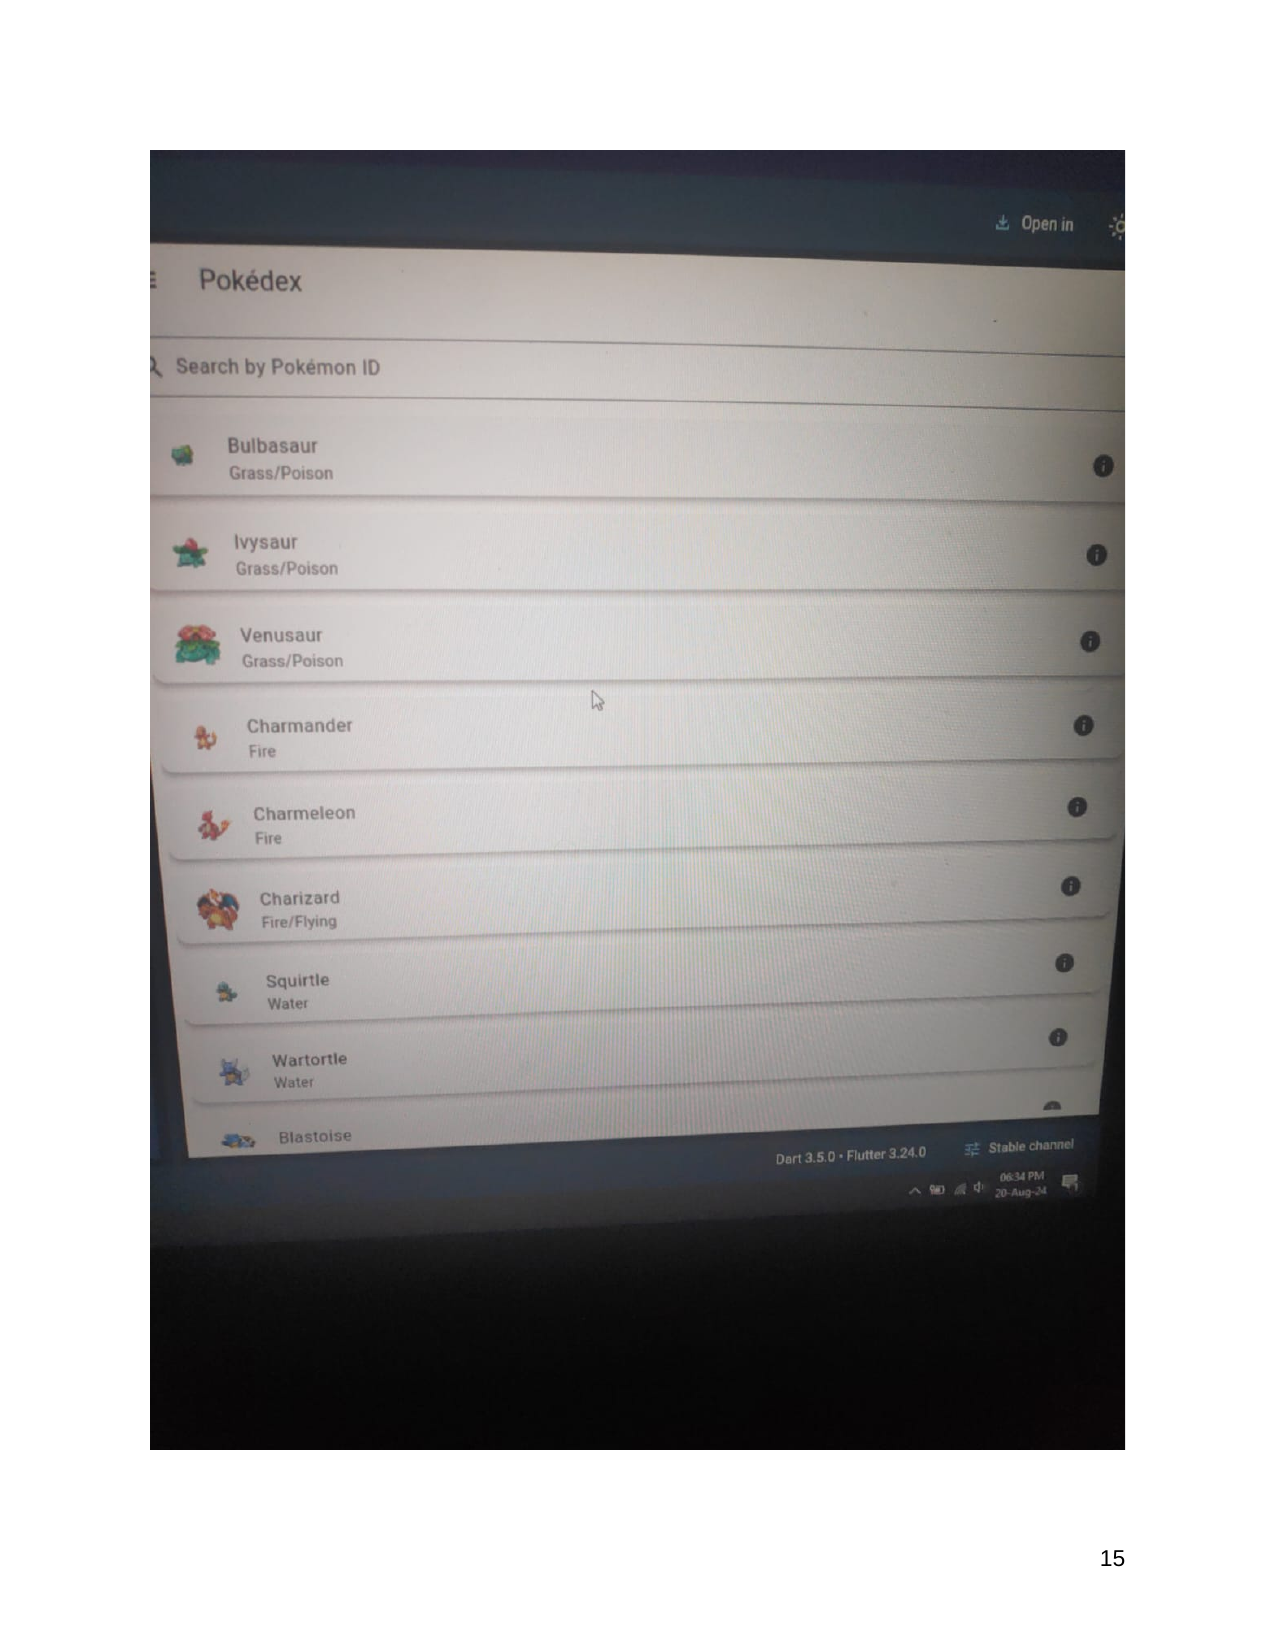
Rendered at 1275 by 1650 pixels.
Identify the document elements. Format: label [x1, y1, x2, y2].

picture [150, 150, 1125, 1450]
